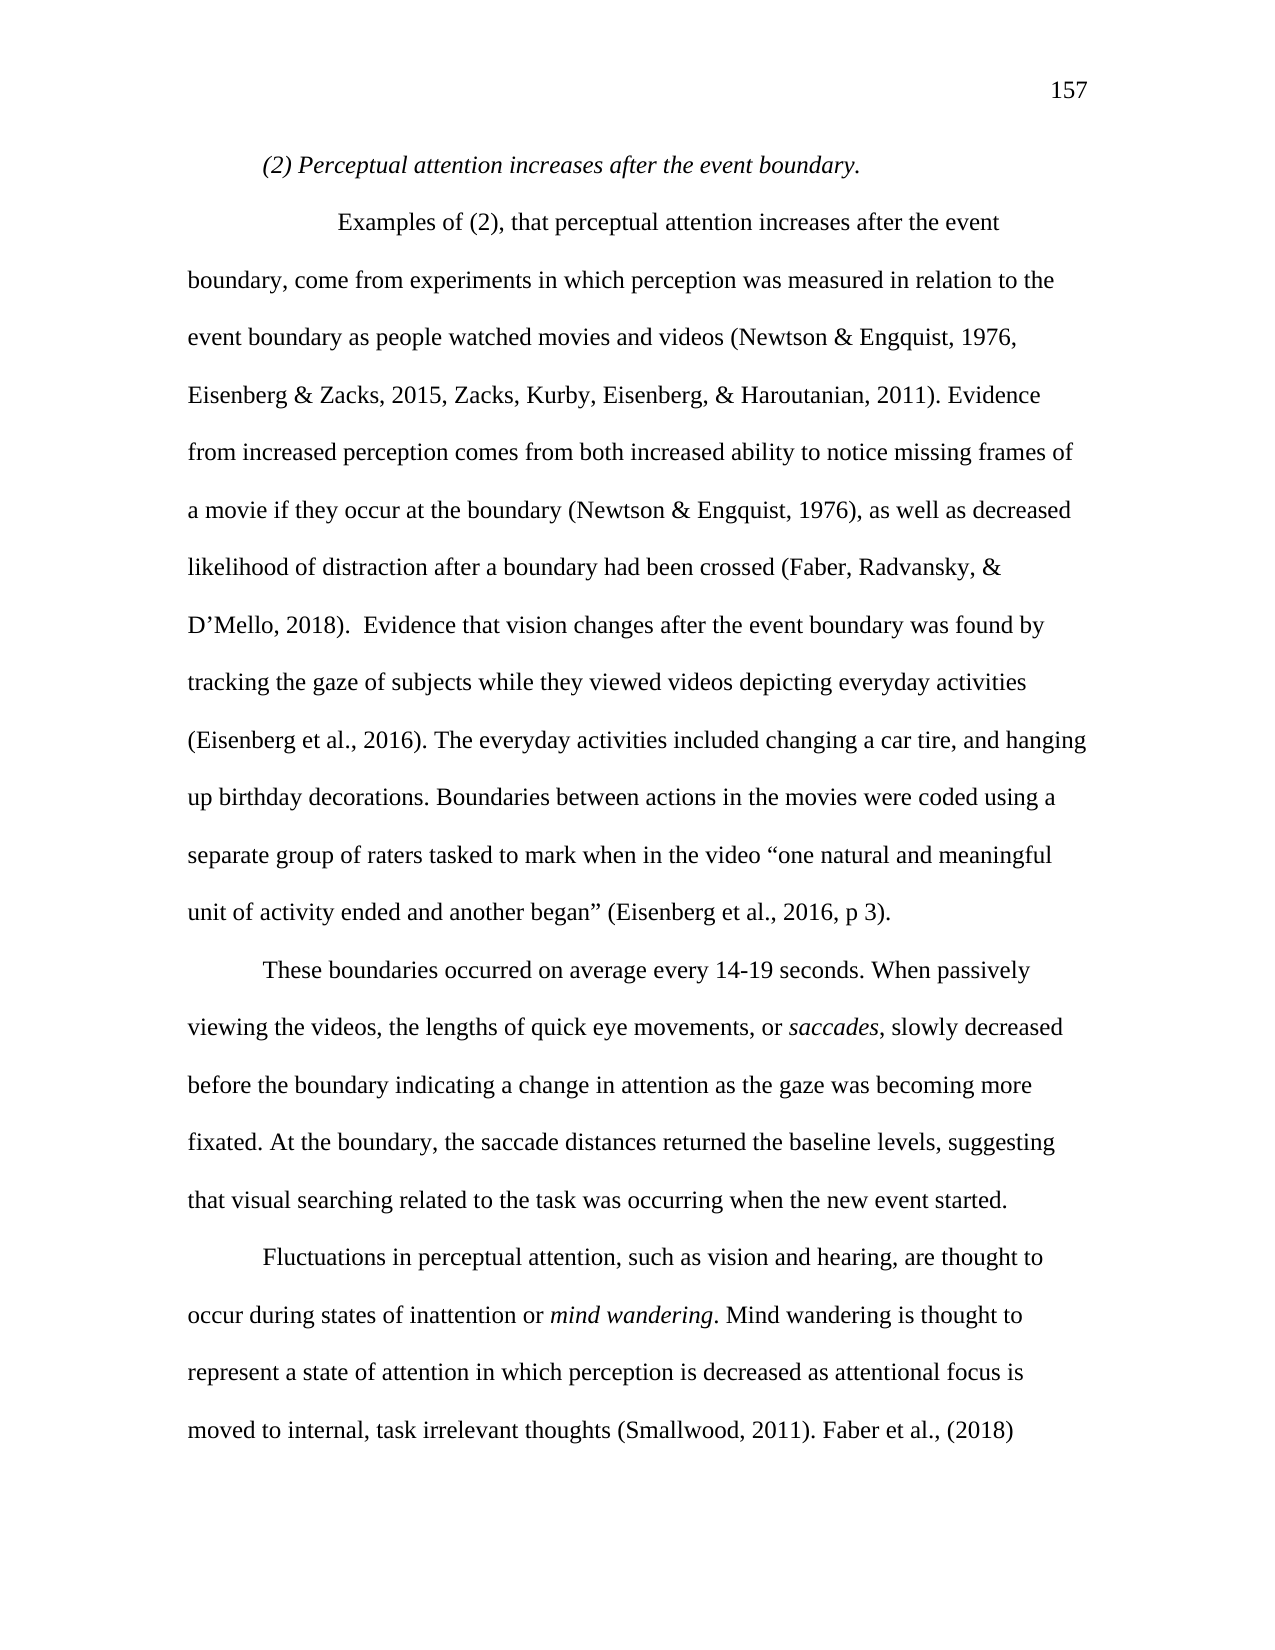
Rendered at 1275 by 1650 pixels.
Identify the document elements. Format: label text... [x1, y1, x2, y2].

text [187, 1242, 1087, 1444]
text These boundaries occurred on average every 14-19 seconds. When passively viewing the videos, the lengths of quick eye movements, or saccades, slowly decreased before the boundary indicating a change in attention as the gaze was becoming more fixated. At the boundary, the saccade distances returned the baseline levels, suggesting that visual searching related to the task was occurring when the new event started. [187, 955, 1087, 1214]
text (2) Perceptual attention increases after the event boundary. [187, 150, 1087, 179]
text Examples of (2), that perceptual attention increases after the event boundary, come from experiments in which perception was measured in relation to the event boundary as people watched movies and videos (Newtson & Engquist, 1976, Eisenberg & Zacks, 2015, Zacks, Kurby, Eisenberg, & Haroutanian, 2011). Evidence from increased perception comes from both increased ability to notice missing frames of a movie if they occur at the boundary (Newtson & Engquist, 1976), as well as decreased likelihood of distraction after a boundary had been crossed (Faber, Radvansky, & D’Mello, 2018). Evidence that vision changes after the event boundary was found by tracking the gaze of subjects while they viewed videos depicting everyday activities (Eisenberg et al., 2016). The everyday activities included changing a car tire, and hanging up birthday decorations. Boundaries between actions in the movies were coded using a separate group of raters tasked to mark when in the video “one natural and meaningful unit of activity ended and another began” (Eisenberg et al., 2016, p 3). [187, 207, 1087, 926]
